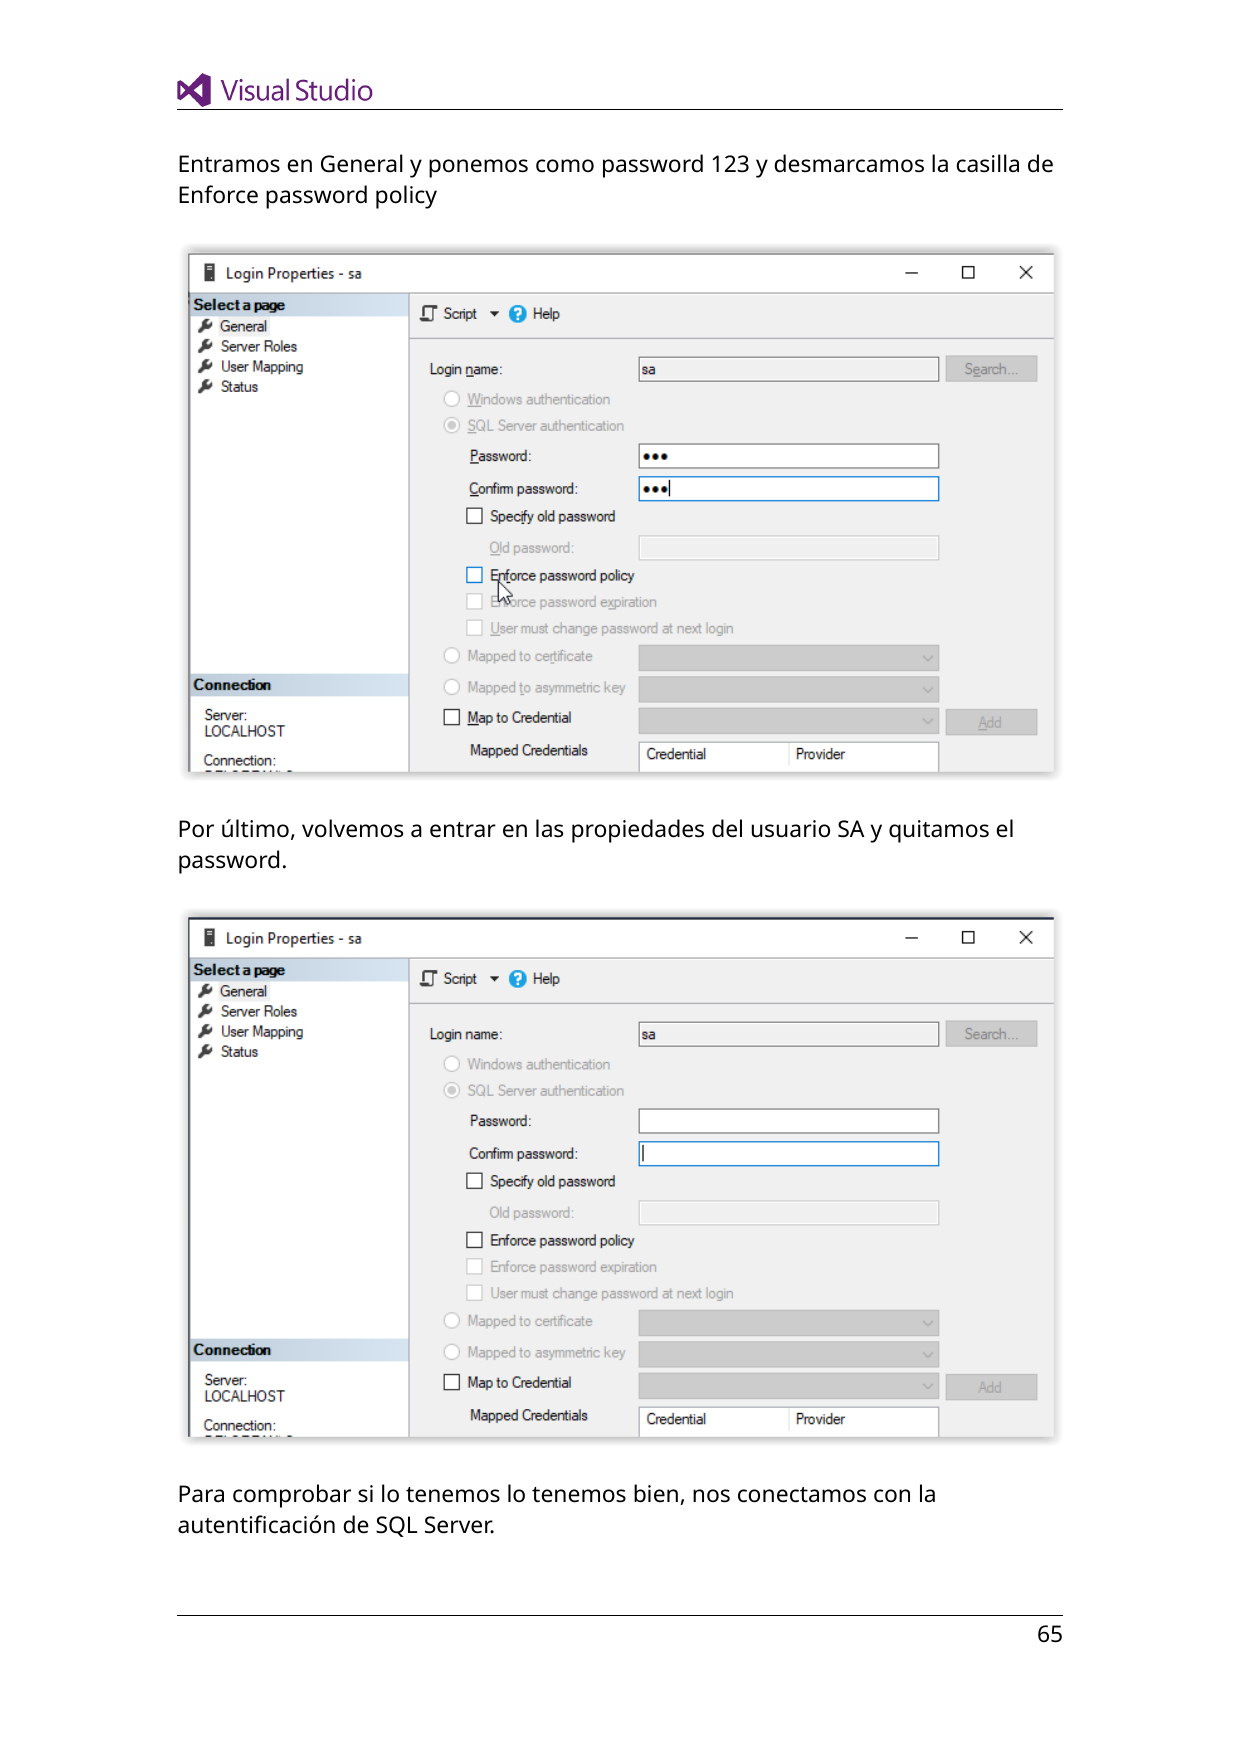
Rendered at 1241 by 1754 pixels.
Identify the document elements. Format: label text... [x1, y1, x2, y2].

picture [177, 241, 1063, 782]
picture [177, 906, 1063, 1447]
picture [177, 73, 375, 107]
text Entramos en General y ponemos como password 123 y desmarcamos la casilla de Enforce password policy [177, 148, 1063, 210]
text Por último, volvemos a entrar en las propiedades del usuario SA y quitamos el password. [177, 813, 1063, 875]
text Para comprobar si lo tenemos lo tenemos bien, nos conectamos con la autentificación de SQL Server. [177, 1478, 1063, 1541]
